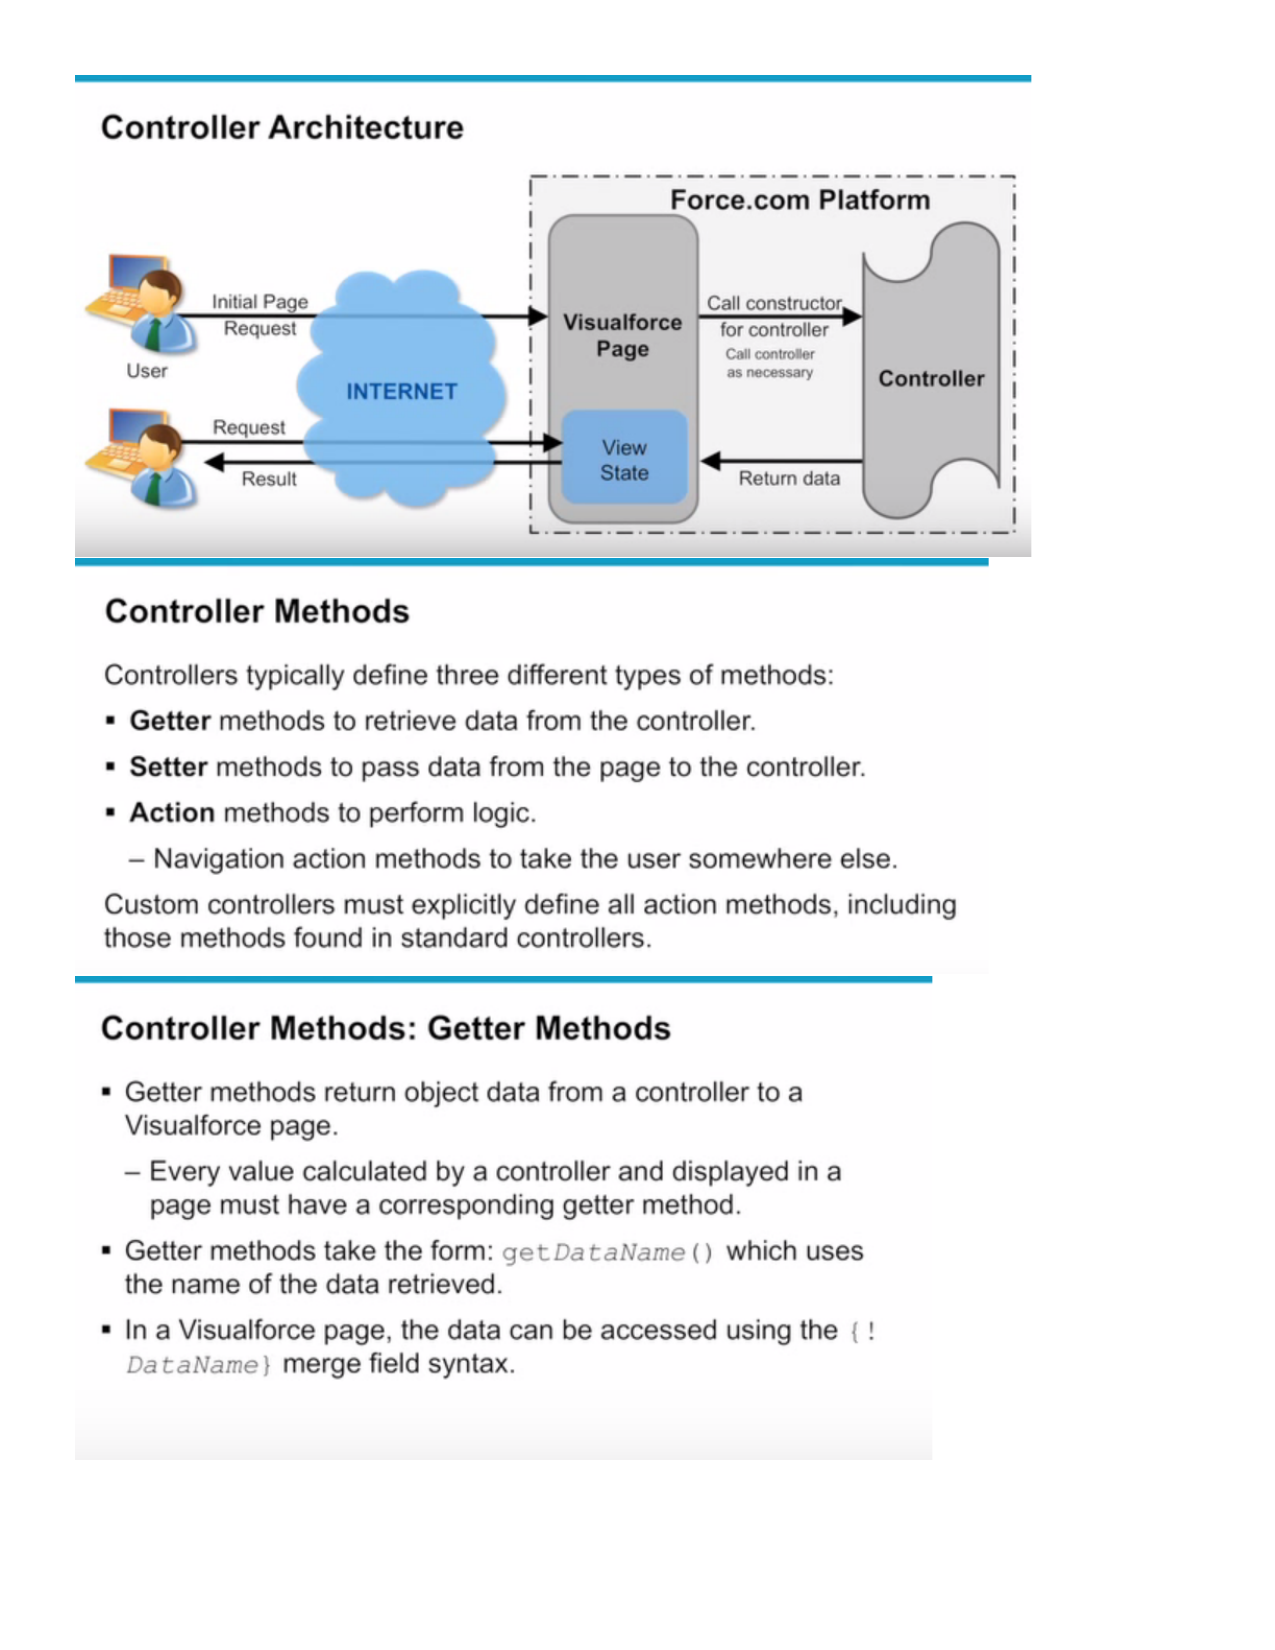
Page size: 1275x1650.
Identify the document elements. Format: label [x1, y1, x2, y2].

picture [75, 976, 933, 1460]
picture [75, 75, 1032, 557]
picture [75, 558, 989, 974]
